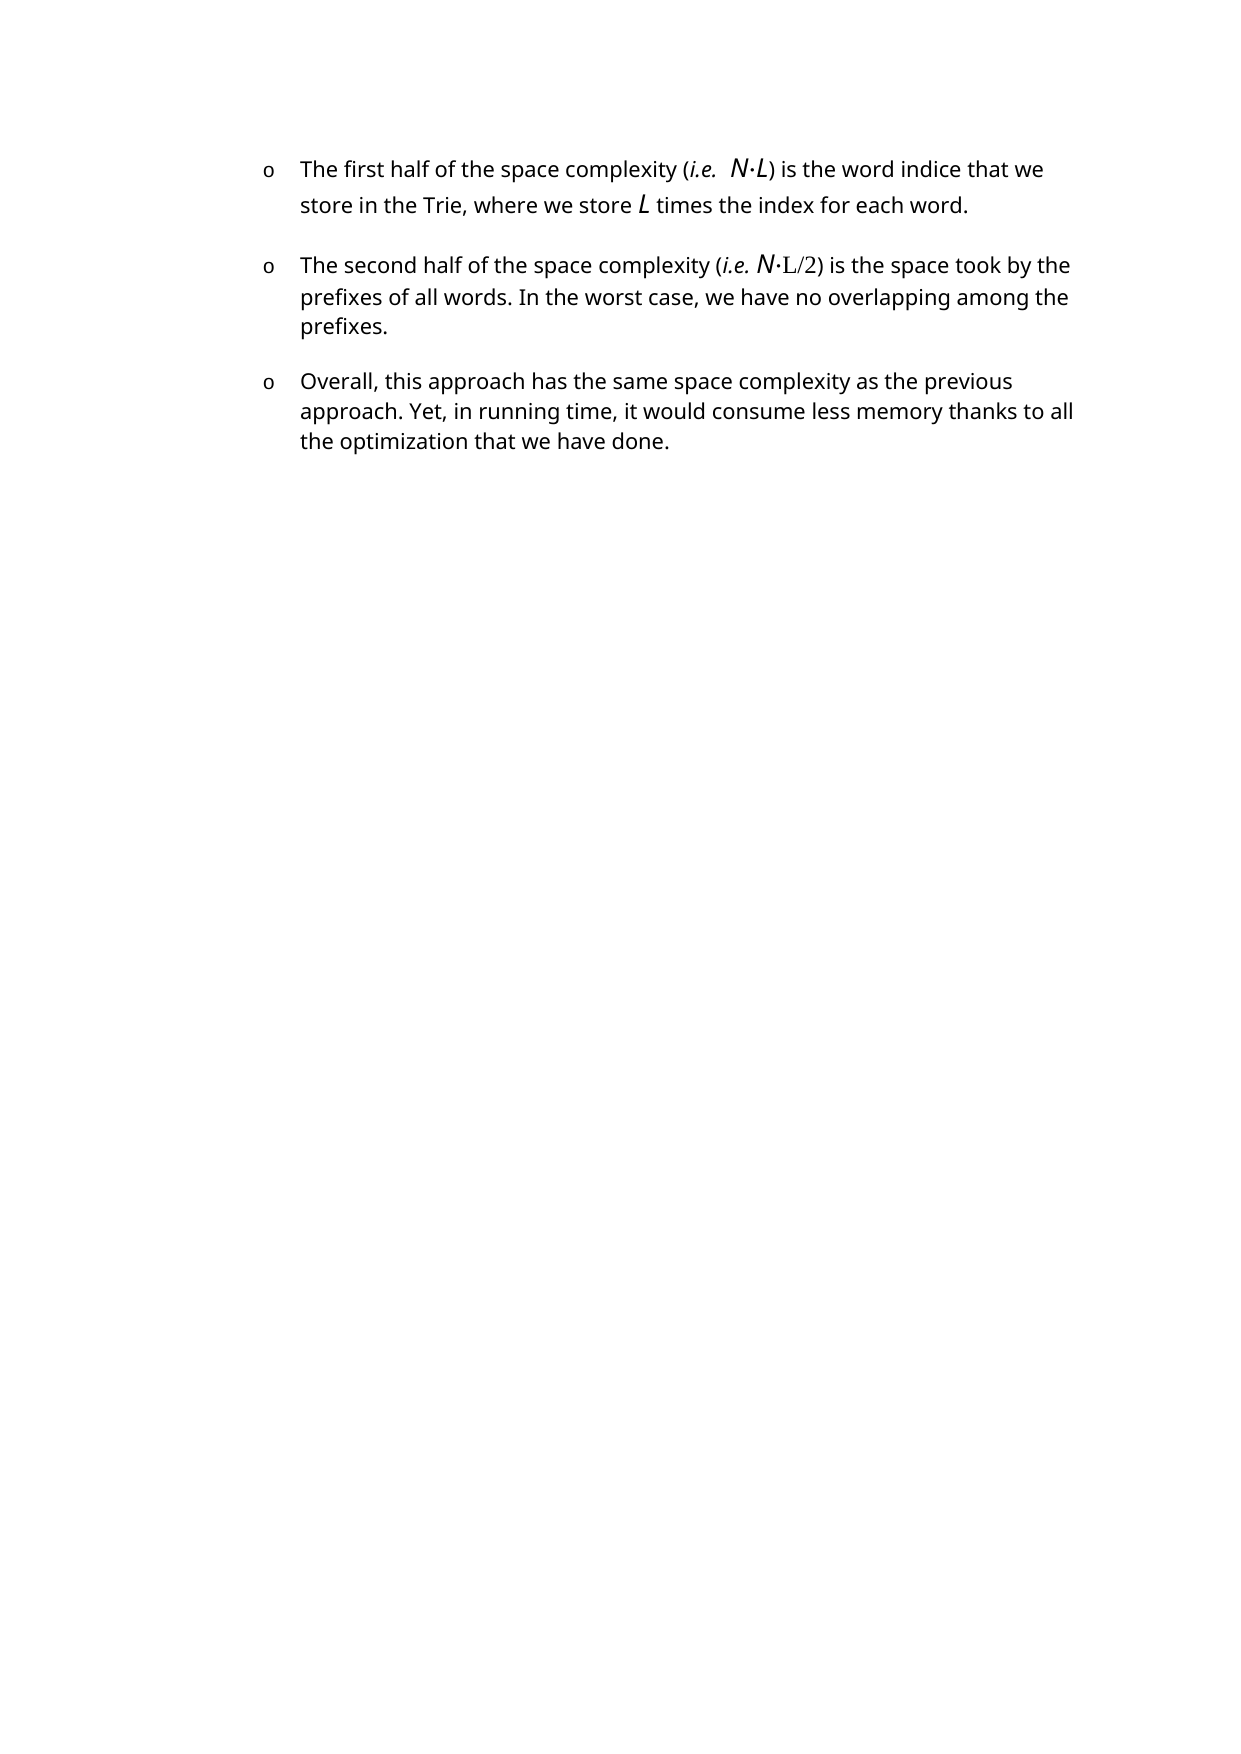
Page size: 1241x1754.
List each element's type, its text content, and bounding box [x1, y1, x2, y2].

list The second half of the space complexity (i.e. N⋅L/2​) is the space took by the prefixes of all words. In the worst case, we have no overlapping among the prefixes. [262, 246, 1090, 341]
list Overall, this approach has the same space complexity as the previous approach. Yet, in running time, it would consume less memory thanks to all the optimization that we have done. [262, 366, 1090, 456]
list The first half of the space complexity (i.e. N⋅L) is the word indice that we store in the Trie, where we store L times the index for each word. [262, 150, 1090, 221]
